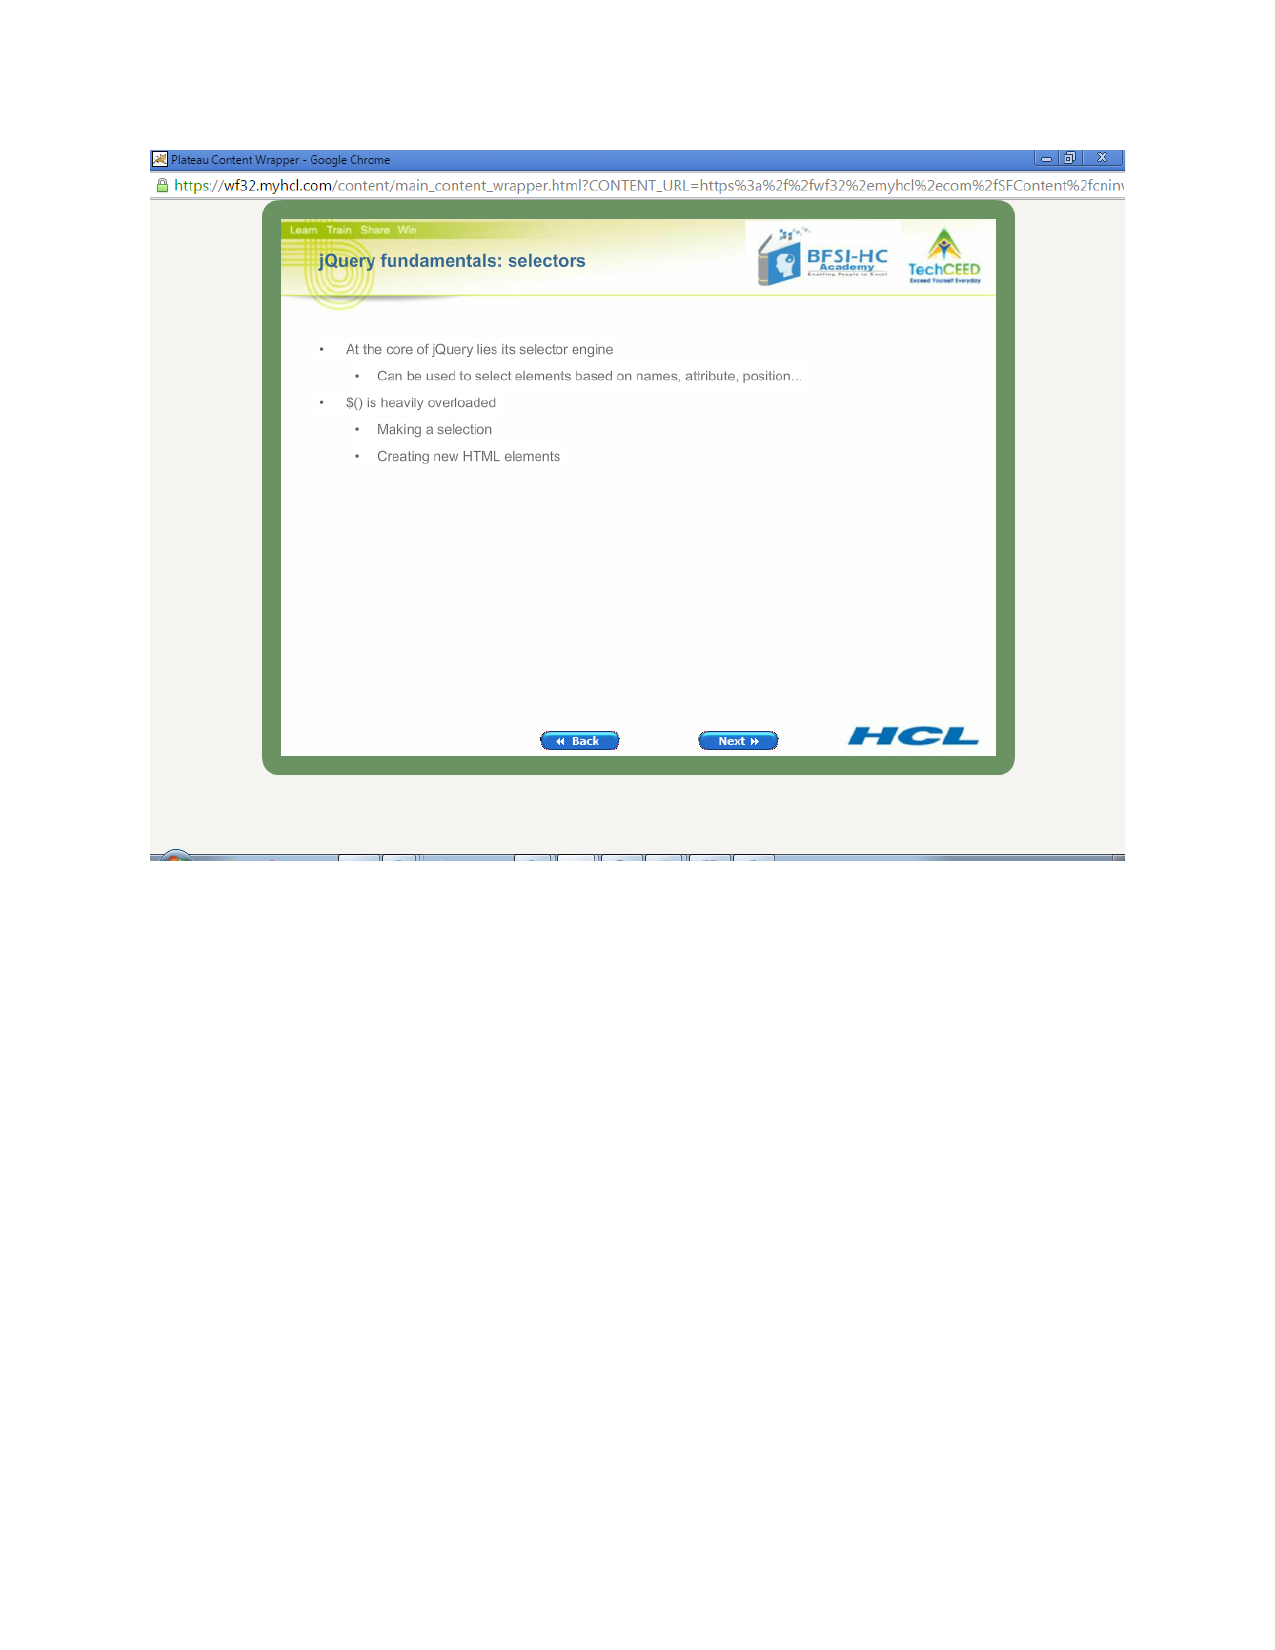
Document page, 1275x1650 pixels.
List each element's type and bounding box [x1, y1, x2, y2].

picture [150, 150, 1125, 861]
